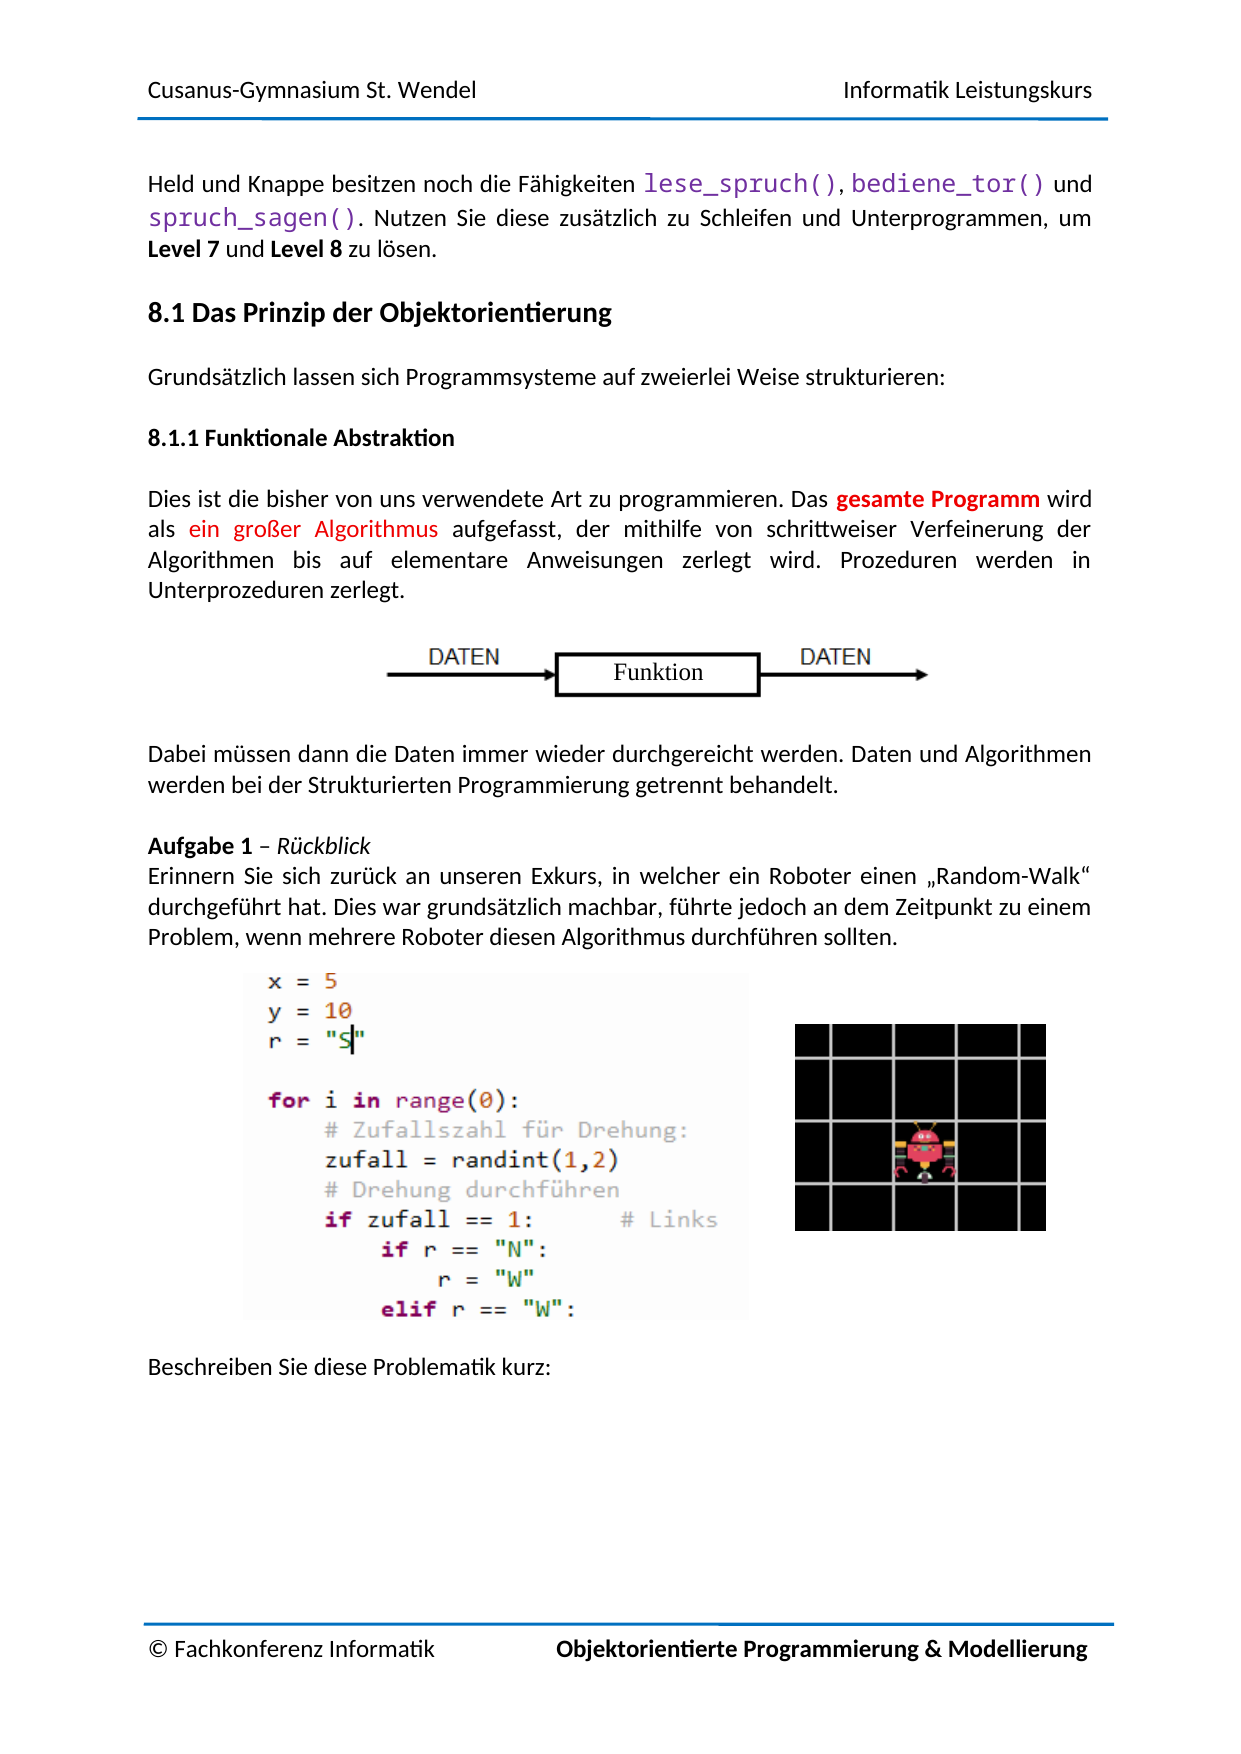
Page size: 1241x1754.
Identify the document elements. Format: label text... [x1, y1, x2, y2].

text Erinnern Sie sich zurück an unseren Exkurs, in welcher ein Roboter einen „Random-Walk“ durchgeführt hat. Dies war grundsätzlich machbar, führte jedoch an dem Zeitpunkt zu einem Problem, wenn mehrere Roboter diesen Algorithmus durchführen sollten. [148, 860, 1093, 952]
text 8.1 Das Prinzip der Objektorientierung [148, 294, 1093, 330]
text Beschreiben Sie diese Problematik kurz: [148, 1351, 1093, 1382]
picture [795, 1024, 1046, 1231]
text Aufgabe 1 – Rückblick [148, 830, 1093, 860]
picture [243, 973, 749, 1320]
text 8.1.1 Funktionale Abstraktion [148, 422, 1093, 452]
text Grundsätzlich lassen sich Programmsysteme auf zweierlei Weise strukturieren: [148, 361, 1093, 391]
text Dies ist die bisher von uns verwendete Art zu programmieren. Das gesamte Programm wird als ein großer Algorithmus aufgefasst, der mithilfe von schrittweiser Verfeinerung der Algorithmen bis auf elementare Anweisungen zerlegt wird. Prozeduren werden in Unterprozeduren zerlegt. [148, 483, 1093, 605]
picture [380, 635, 936, 708]
text Held und Knappe besitzen noch die Fähigkeiten lese_spruch(), bediene_tor() und spruch_sagen(). Nutzen Sie diese zusätzlich zu Schleifen und Unterprogrammen, um Level 7 und Level 8 zu lösen. [148, 165, 1093, 264]
text Dabei müssen dann die Daten immer wieder durchgereicht werden. Daten und Algorithmen werden bei der Strukturierten Programmierung getrennt behandelt. [148, 738, 1093, 799]
